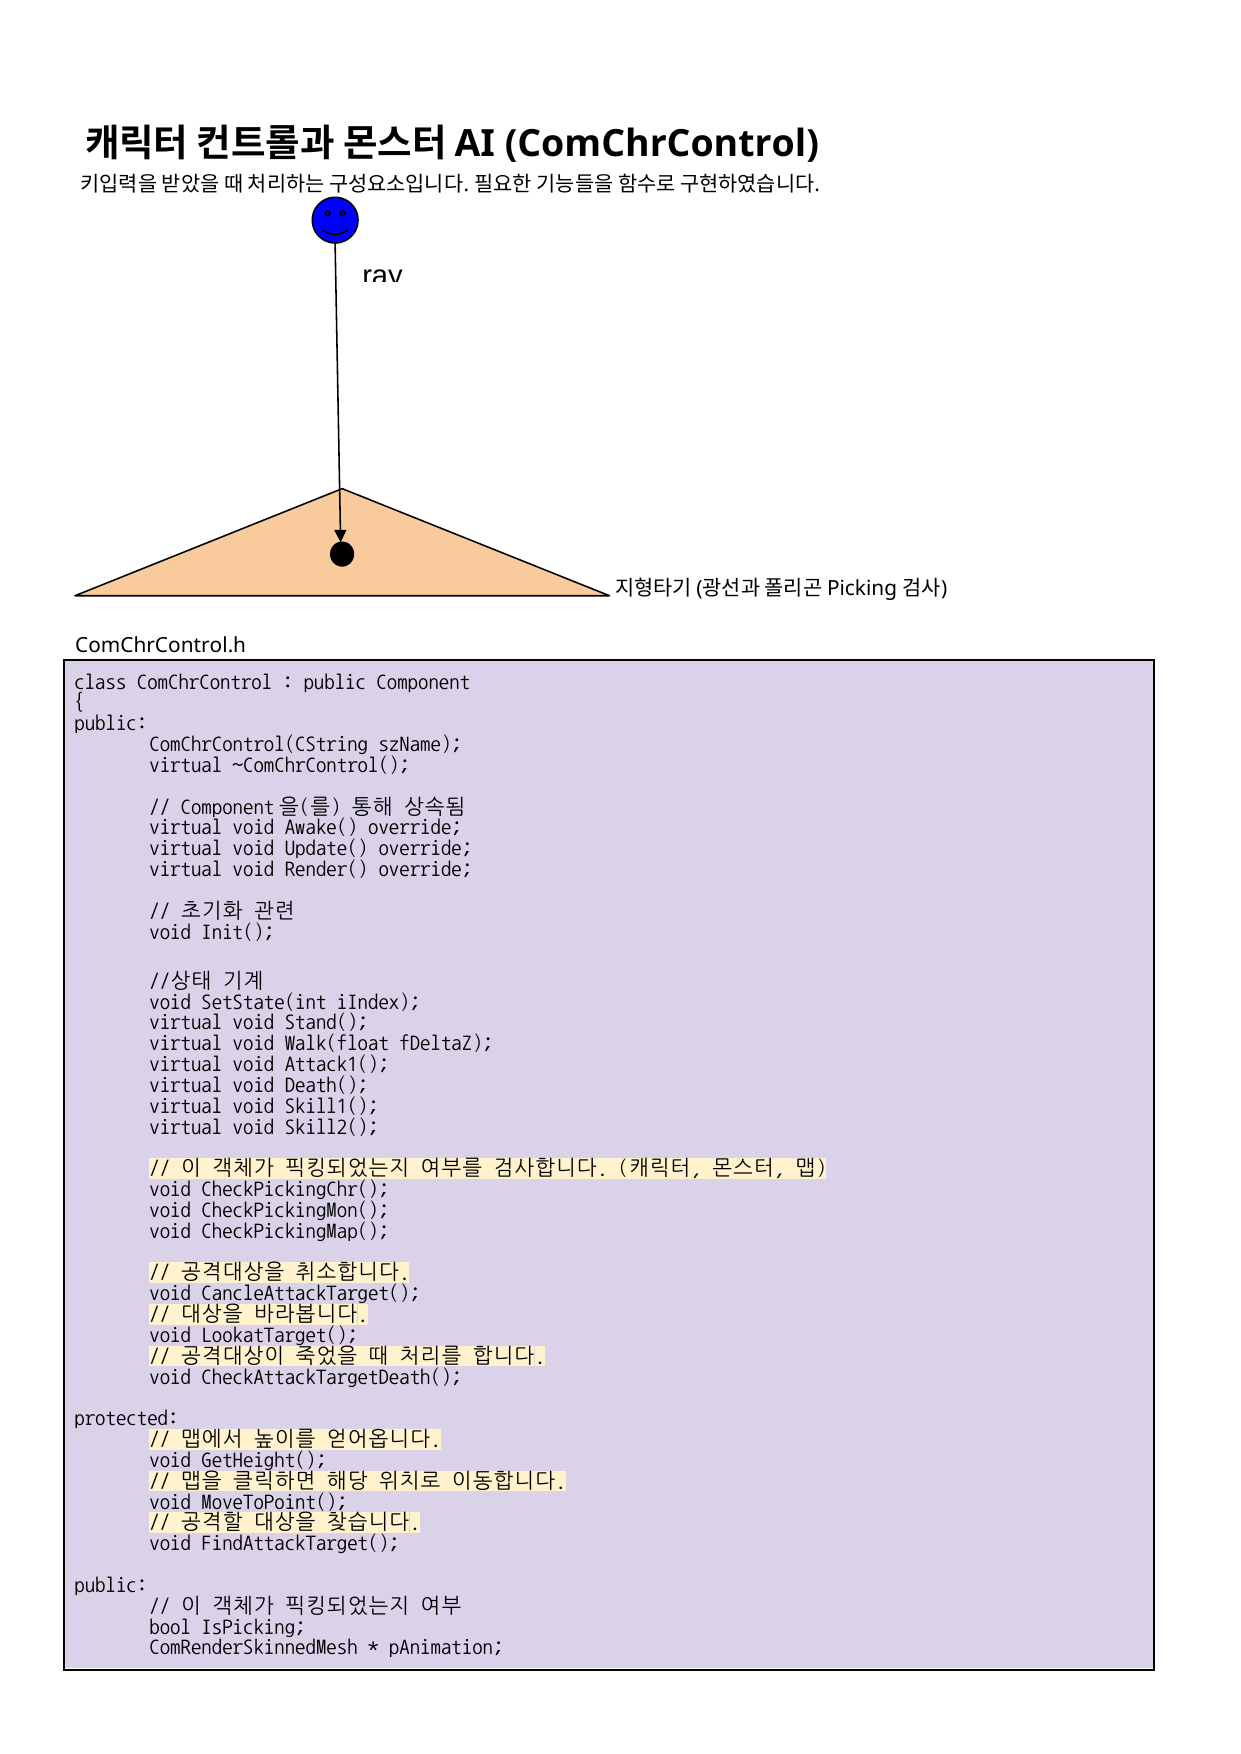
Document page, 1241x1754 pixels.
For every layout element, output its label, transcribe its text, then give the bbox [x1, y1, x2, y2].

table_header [65, 661, 1153, 1668]
text 키입력을 받았을 때 처리하는 구성요소입니다. 필요한 기능들을 함수로 구현하였습니다. [75, 167, 1165, 197]
text 지형타기 (광선과 폴리곤 Picking 검사) [75, 197, 1165, 602]
subtitle 캐릭터 컨트롤과 몬스터AI (ComChrControl) [75, 112, 1165, 167]
text ComChrControl.h [75, 630, 1165, 659]
